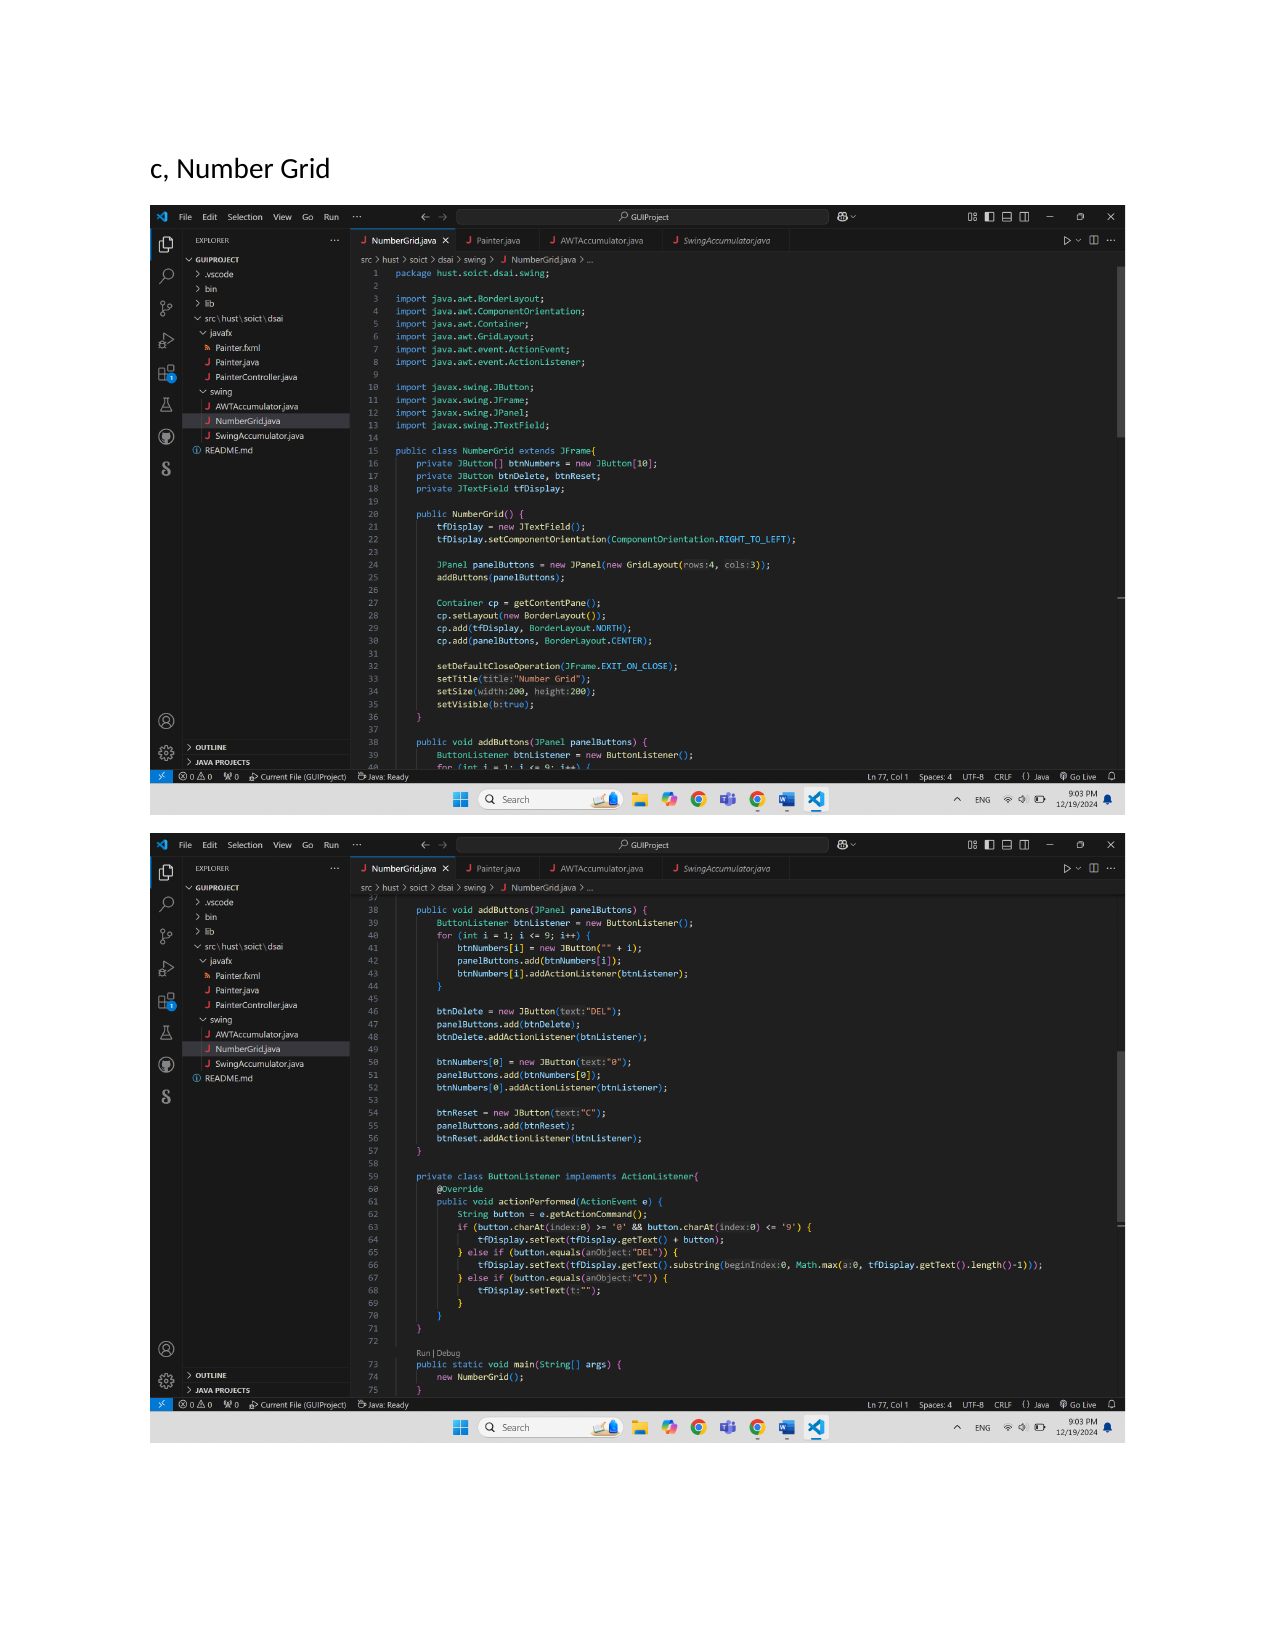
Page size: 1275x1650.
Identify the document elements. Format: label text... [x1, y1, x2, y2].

picture [150, 833, 1125, 1443]
text c, Number Grid [150, 150, 1125, 186]
picture [150, 205, 1125, 815]
